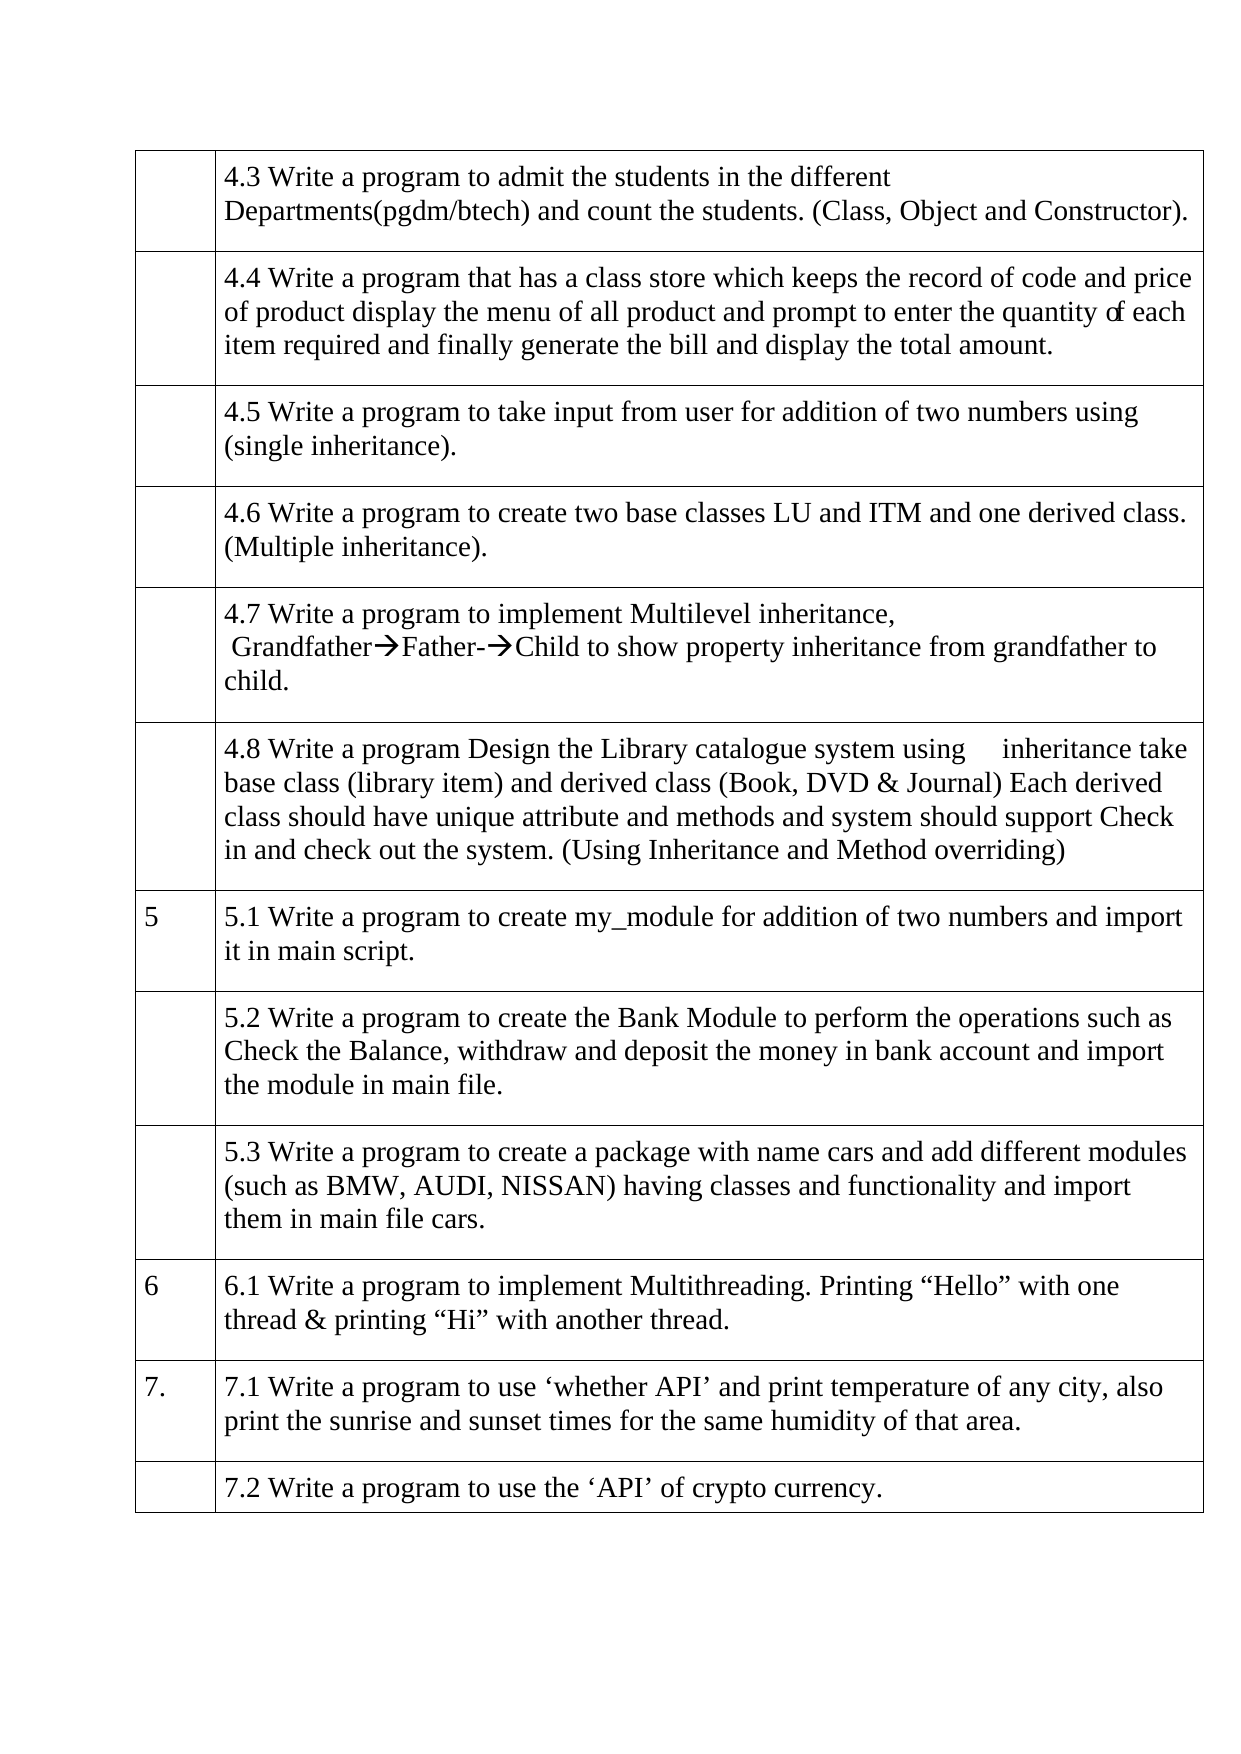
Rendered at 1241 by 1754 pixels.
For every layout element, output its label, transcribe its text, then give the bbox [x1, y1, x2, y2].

table_cell 4.4 Write a program that has a class store which keeps the record of code and price of product display the menu of all product and prompt to enter the quantity of each item required and finally generate the bill and display the total amount. [216, 252, 1203, 385]
table_cell 4.5 Write a program to take input from user for addition of two numbers using (single inheritance). [216, 386, 1203, 486]
table_cell [136, 723, 215, 890]
table_cell 6 [136, 1260, 215, 1360]
table_cell [136, 588, 215, 722]
table_cell [136, 1126, 215, 1259]
table_cell [136, 1462, 215, 1512]
table_cell 7.2 Write a program to use the ‘API’ of crypto currency. [216, 1462, 1203, 1512]
table_cell 4.6 Write a program to create two base classes LU and ITM and one derived class. (Multiple inheritance). [216, 487, 1203, 587]
table_cell 7.1 Write a program to use ‘whether API’ and print temperature of any city, also print the sunrise and sunset times for the same humidity of that area. [216, 1361, 1203, 1461]
table_cell 5.2 Write a program to create the Bank Module to perform the operations such as Check the Balance, withdraw and deposit the money in bank account and import the module in main file. [216, 992, 1203, 1125]
table_cell 5 [136, 891, 215, 991]
table_cell [136, 151, 215, 251]
table_cell [136, 386, 215, 486]
table_cell 7. [136, 1361, 215, 1461]
table_cell 5.3 Write a program to create a package with name cars and add different modules (such as BMW, AUDI, NISSAN) having classes and functionality and import them in main file cars. [216, 1126, 1203, 1259]
table_cell 4.8 Write a program Design the Library catalogue system using inheritance take base class (library item) and derived class (Book, DVD & Journal) Each derived class should have unique attribute and methods and system should support Check in and check out the system. (Using Inheritance and Method overriding) [216, 723, 1203, 890]
table_cell 4.7 Write a program to implement Multilevel inheritance, GrandfatherFather-Child to show property inheritance from grandfather to child. [216, 588, 1203, 722]
table_cell 6.1 Write a program to implement Multithreading. Printing “Hello” with one thread & printing “Hi” with another thread. [216, 1260, 1203, 1360]
table_cell [136, 252, 215, 385]
table_cell 4.3 Write a program to admit the students in the different Departments(pgdm/btech) and count the students. (Class, Object and Constructor). [216, 151, 1203, 251]
table_cell 5.1 Write a program to create my_module for addition of two numbers and import it in main script. [216, 891, 1203, 991]
table_cell [136, 487, 215, 587]
table_cell [136, 992, 215, 1125]
